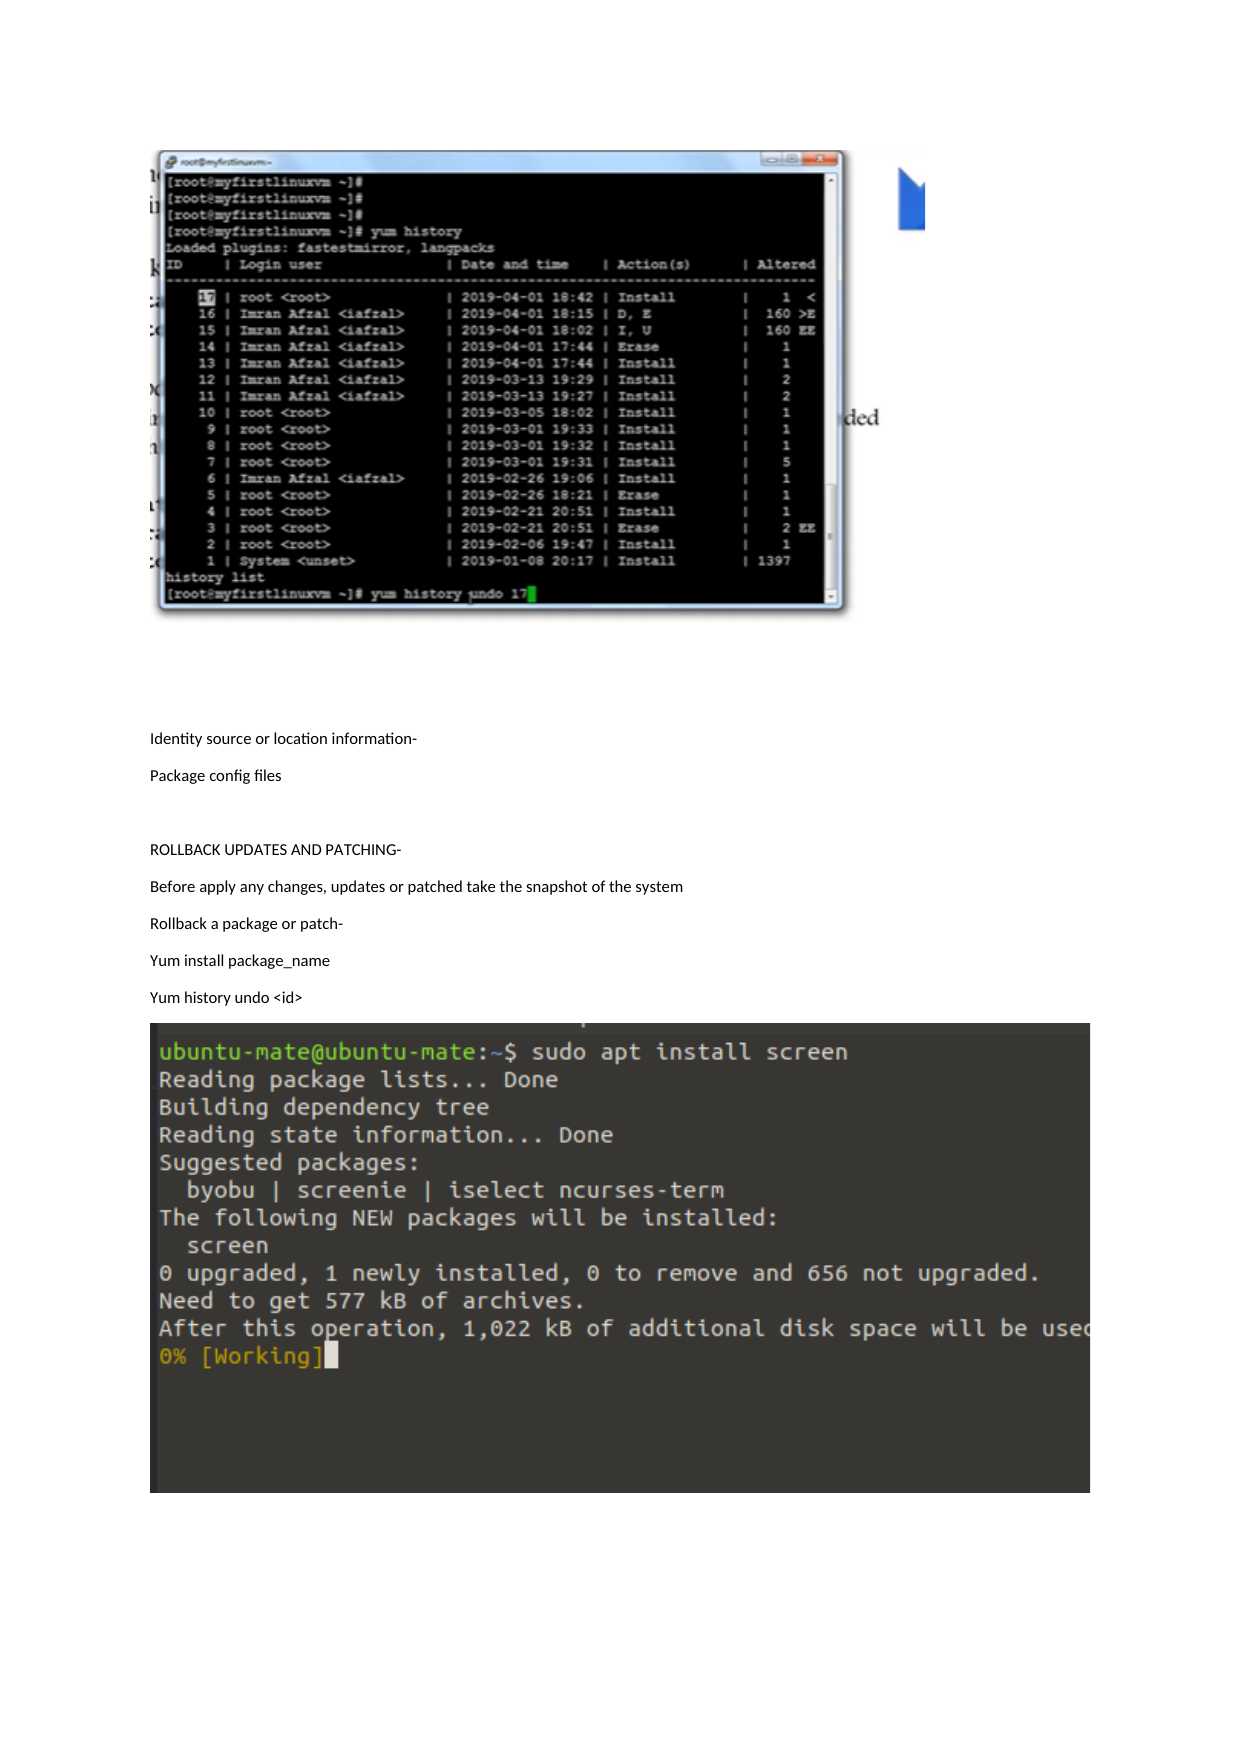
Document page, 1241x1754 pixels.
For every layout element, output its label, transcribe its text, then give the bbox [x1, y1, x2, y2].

picture [150, 1023, 1091, 1493]
text Rollback a package or patch- [150, 913, 1090, 933]
picture [150, 150, 926, 638]
text Package config files [150, 765, 1090, 785]
text Yum history undo <id> [150, 987, 1090, 1007]
text Identity source or location information- [150, 728, 1090, 748]
text Yum install package_name [150, 950, 1090, 970]
text ROLLBACK UPDATES AND PATCHING- [150, 839, 1090, 859]
text Before apply any changes, updates or patched take the snapshot of the system [150, 876, 1090, 896]
